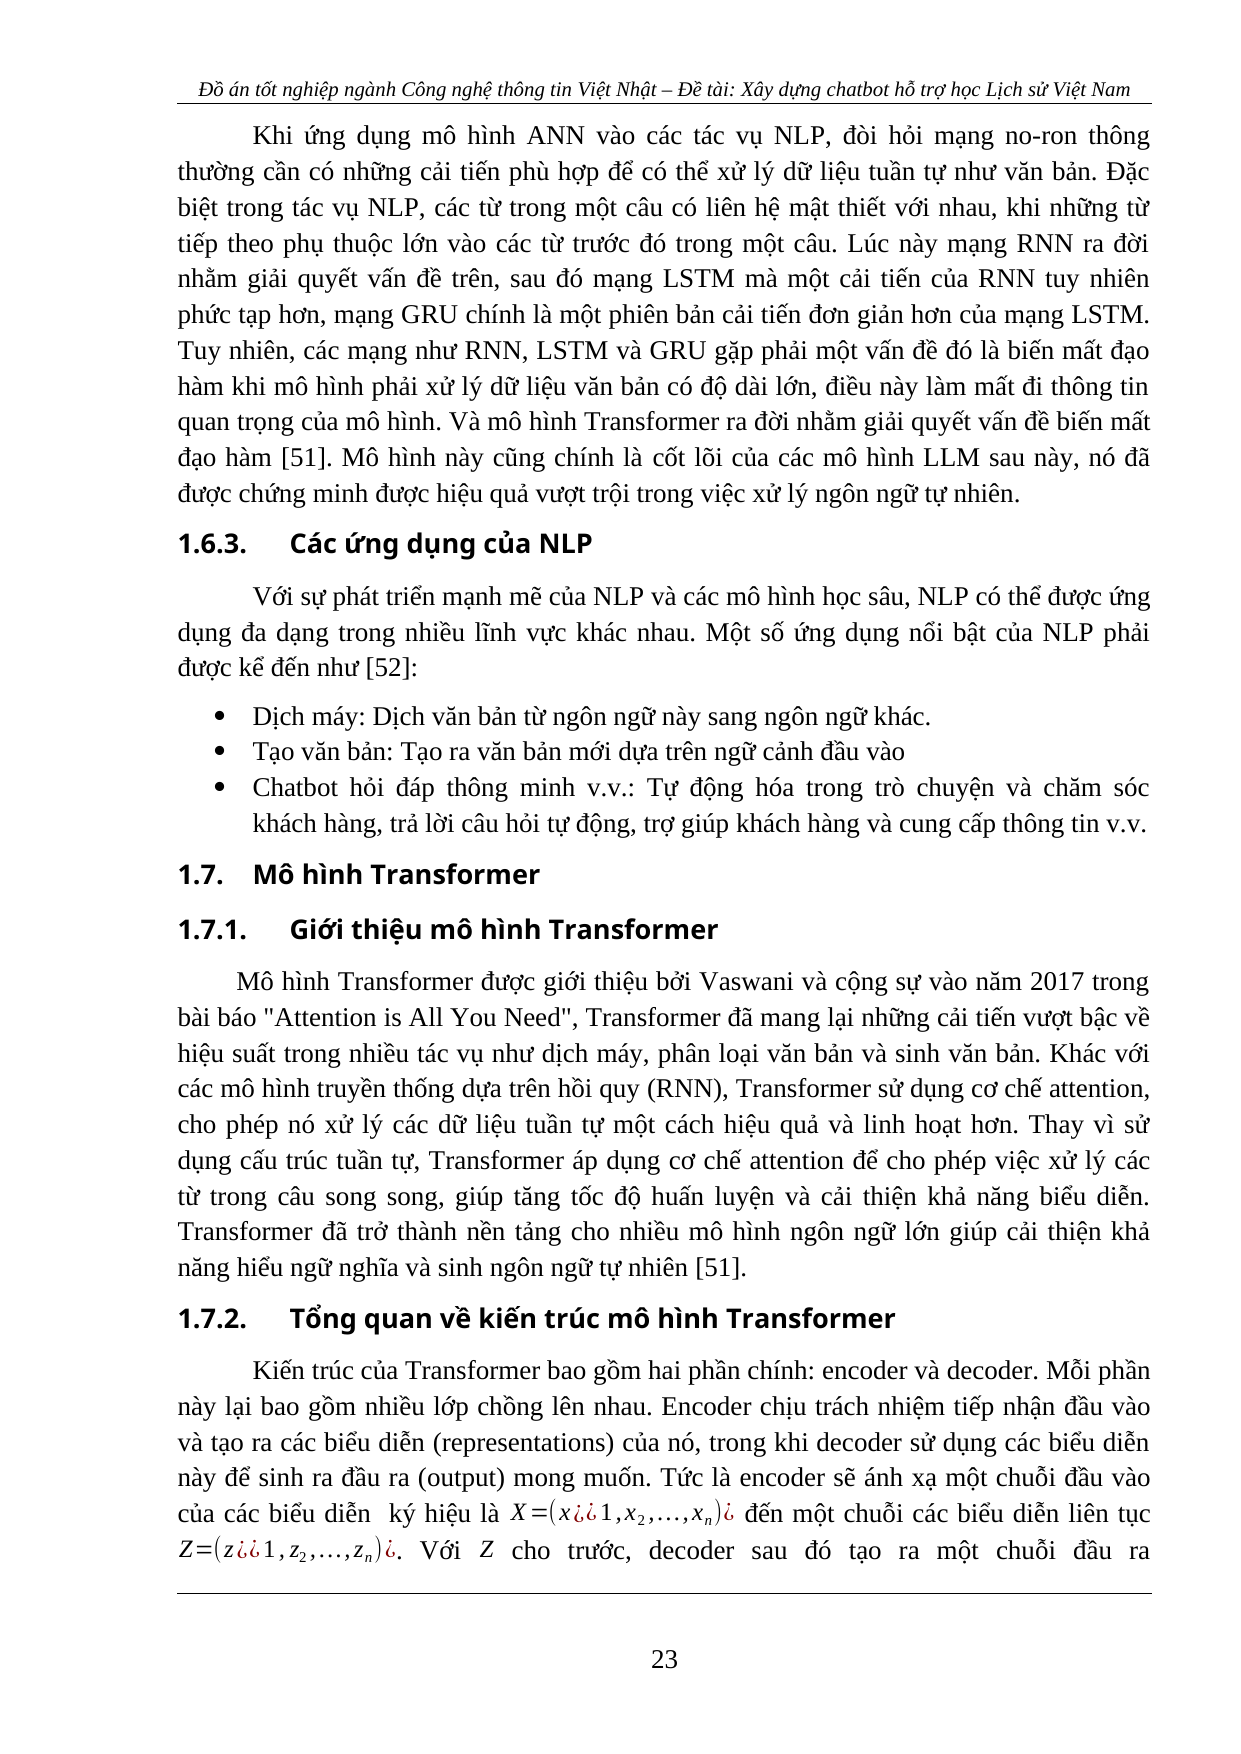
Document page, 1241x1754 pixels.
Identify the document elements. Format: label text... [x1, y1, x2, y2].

subtitle Các ứng dụng của NLP [177, 525, 1152, 562]
subtitle Tổng quan về kiến trúc mô hình Transformer [177, 1299, 1152, 1336]
text Khi ứng dụng mô hình ANN vào các tác vụ NLP, đòi hỏi mạng no-ron thông thường cần có những cải tiến phù hợp để có thể xử lý dữ liệu tuần tự như văn bản. Đặc biệt trong tác vụ NLP, các từ trong một câu có liên hệ mật thiết với nhau, khi những từ tiếp theo phụ thuộc lớn vào các từ trước đó trong một câu. Lúc này mạng RNN ra đời nhằm giải quyết vấn đề trên, sau đó mạng LSTM mà một cải tiến của RNN tuy nhiên phức tạp hơn, mạng GRU chính là một phiên bản cải tiến đơn giản hơn của mạng LSTM. Tuy nhiên, các mạng như RNN, LSTM và GRU gặp phải một vấn đề đó là biến mất đạo hàm khi mô hình phải xử lý dữ liệu văn bản có độ dài lớn, điều này làm mất đi thông tin quan trọng của mô hình. Và mô hình Transformer ra đời nhằm giải quyết vấn đề biến mất đạo hàm . Mô hình này cũng chính là cốt lõi của các mô hình LLM sau này, nó đã được chứng minh được hiệu quả vượt trội trong việc xử lý ngôn ngữ tự nhiên. [177, 119, 1152, 508]
text Với sự phát triển mạnh mẽ của NLP và các mô hình học sâu, NLP có thể được ứng dụng đa dạng trong nhiều lĩnh vực khác nhau. Một số ứng dụng nổi bật của NLP phải được kể đến như : [177, 580, 1152, 682]
text Mô hình Transformer được giới thiệu bởi Vaswani và cộng sự vào năm 2017 trong bài báo "Attention is All You Need", Transformer đã mang lại những cải tiến vượt bậc về hiệu suất trong nhiều tác vụ như dịch máy, phân loại văn bản và sinh văn bản. Khác với các mô hình truyền thống dựa trên hồi quy (RNN), Transformer sử dụng cơ chế attention, cho phép nó xử lý các dữ liệu tuần tự một cách hiệu quả và linh hoạt hơn. Thay vì sử dụng cấu trúc tuần tự, Transformer áp dụng cơ chế attention để cho phép việc xử lý các từ trong câu song song, giúp tăng tốc độ huấn luyện và cải thiện khả năng biểu diễn. Transformer đã trở thành nền tảng cho nhiều mô hình ngôn ngữ lớn giúp cải thiện khả năng hiểu ngữ nghĩa và sinh ngôn ngữ tự nhiên . [177, 965, 1152, 1282]
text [177, 1354, 1152, 1566]
subtitle Mô hình Transformer [177, 856, 1152, 892]
list Tạo văn bản: Tạo ra văn bản mới dựa trên ngữ cảnh đầu vào [215, 736, 1152, 767]
list Dịch máy: Dịch văn bản từ ngôn ngữ này sang ngôn ngữ khác. [215, 699, 1152, 731]
list Chatbot hỏi đáp thông minh v.v.: Tự động hóa trong trò chuyện và chăm sóc khách hàng, trả lời câu hỏi tự động, trợ giúp khách hàng và cung cấp thông tin v.v. [215, 771, 1152, 838]
subtitle Giới thiệu mô hình Transformer [177, 910, 1152, 947]
